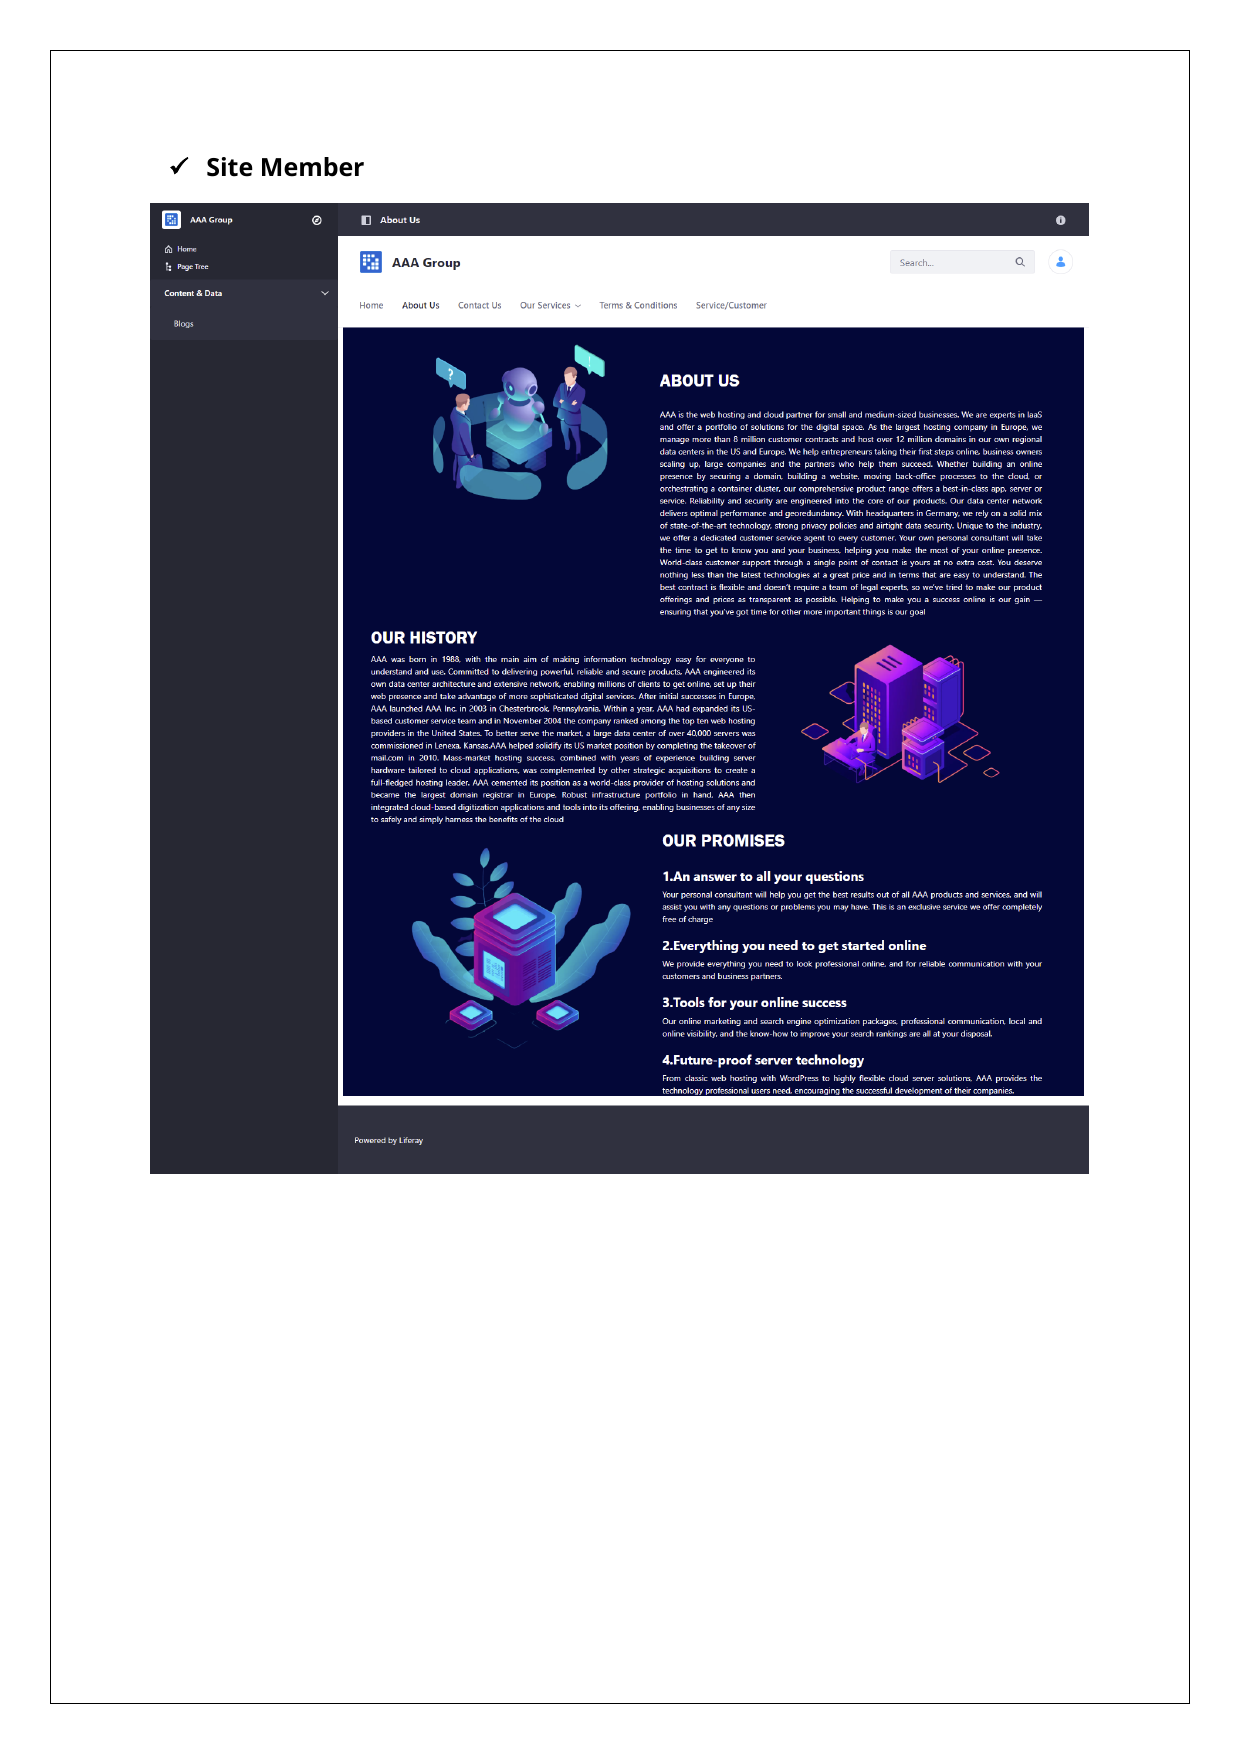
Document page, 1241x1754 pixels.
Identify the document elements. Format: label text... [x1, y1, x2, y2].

picture [150, 203, 1091, 1174]
list Site Member [169, 150, 1090, 184]
